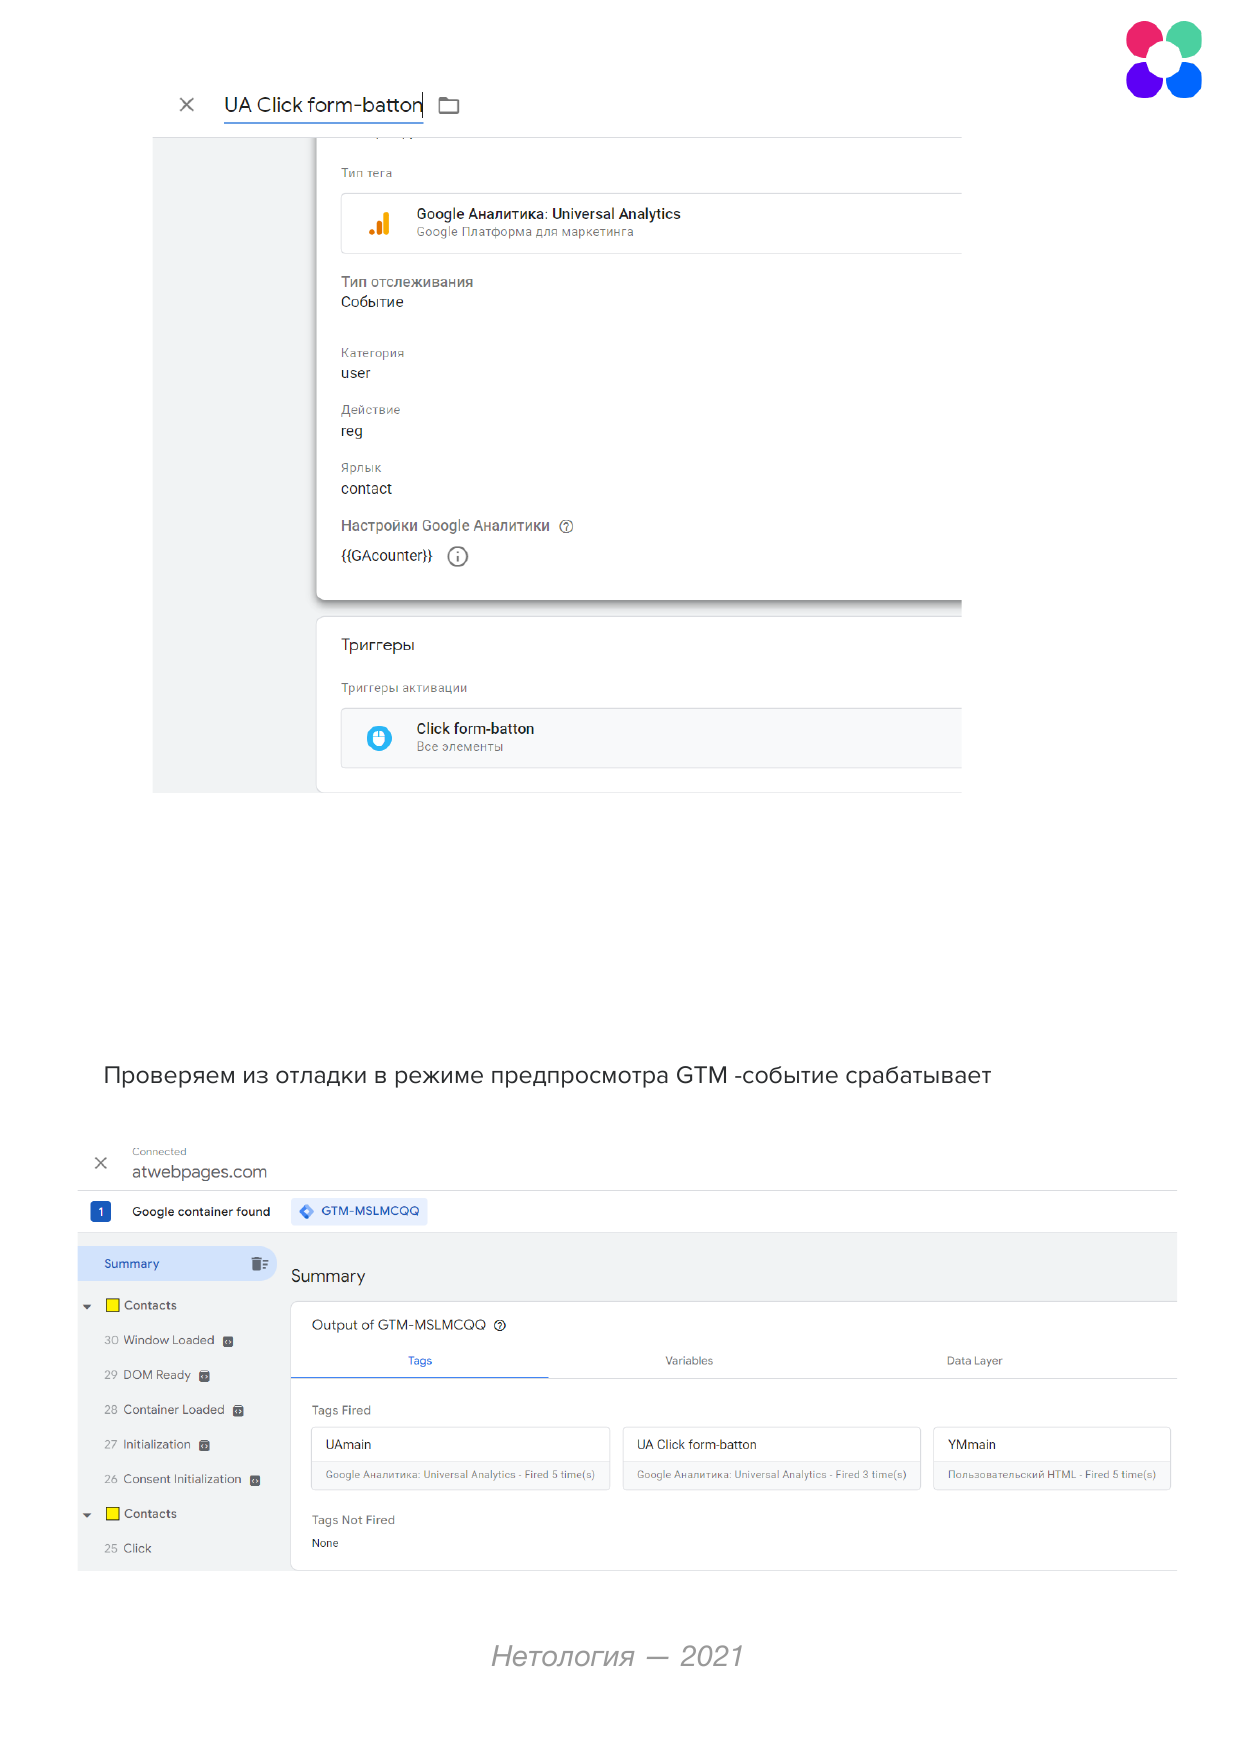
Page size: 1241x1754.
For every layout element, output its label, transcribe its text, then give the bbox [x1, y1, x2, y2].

picture [77, 1148, 1178, 1571]
picture [1126, 21, 1202, 98]
text Проверяем из отладки в режиме предпросмотра GTM -событие срабатывает [59, 1060, 1181, 1091]
picture [152, 79, 962, 793]
